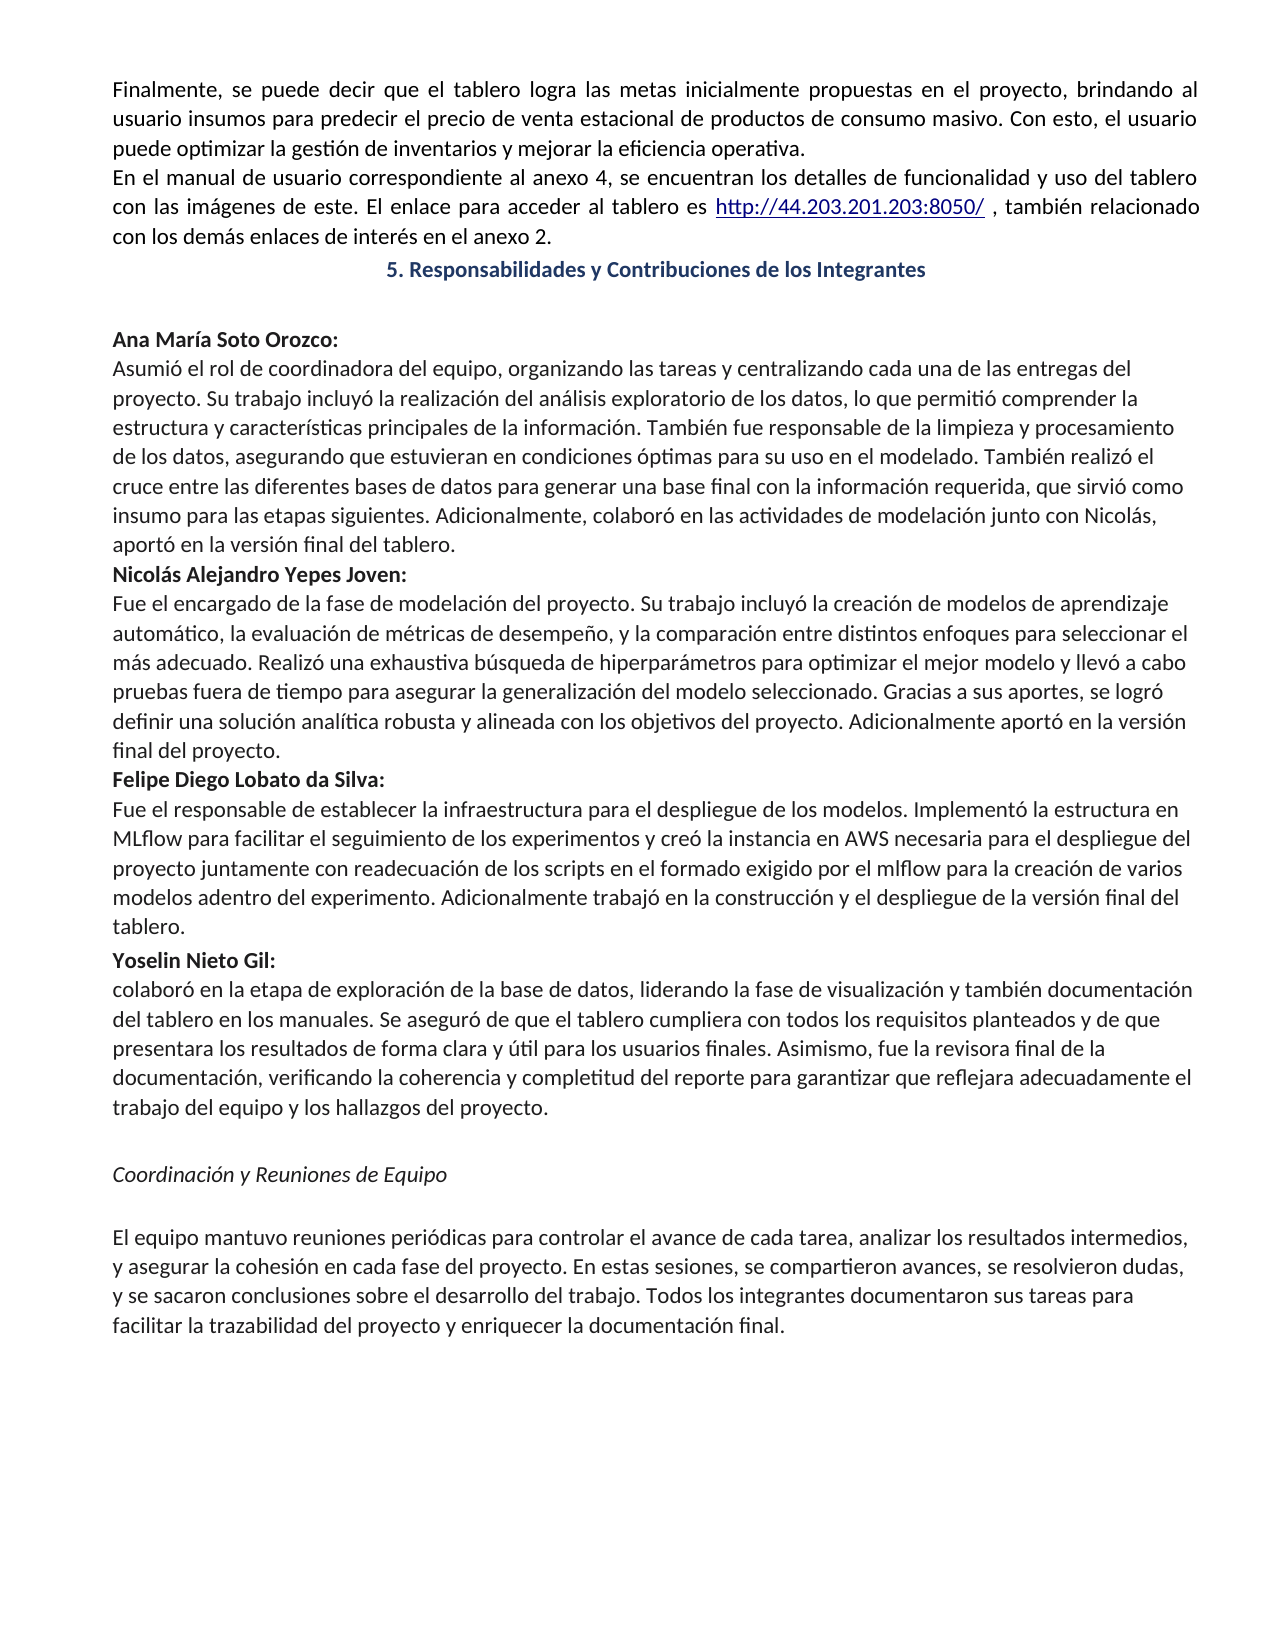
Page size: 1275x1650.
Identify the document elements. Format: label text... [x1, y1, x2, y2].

text Ana María Soto Orozco: Asumió el rol de coordinadora del equipo, organizando las tareas y centralizando cada una de las entregas del proyecto. Su trabajo incluyó la realización del análisis exploratorio de los datos, lo que permitió comprender la estructura y características principales de la información. También fue responsable de la limpieza y procesamiento de los datos, asegurando que estuvieran en condiciones óptimas para su uso en el modelado. También realizó el cruce entre las diferentes bases de datos para generar una base final con la información requerida, que sirvió como insumo para las etapas siguientes. Adicionalmente, colaboró en las actividades de modelación junto con Nicolás, aportó en la versión final del tablero. Nicolás Alejandro Yepes Joven: Fue el encargado de la fase de modelación del proyecto. Su trabajo incluyó la creación de modelos de aprendizaje automático, la evaluación de métricas de desempeño, y la comparación entre distintos enfoques para seleccionar el más adecuado. Realizó una exhaustiva búsqueda de hiperparámetros para optimizar el mejor modelo y llevó a cabo pruebas fuera de tiempo para asegurar la generalización del modelo seleccionado. Gracias a sus aportes, se logró definir una solución analítica robusta y alineada con los objetivos del proyecto. Adicionalmente aportó en la versión final del proyecto. Felipe Diego Lobato da Silva: Fue el responsable de establecer la infraestructura para el despliegue de los modelos. Implementó la estructura en MLflow para facilitar el seguimiento de los experimentos y creó la instancia en AWS necesaria para el despliegue del proyecto juntamente con readecuación de los scripts en el formado exigido por el mlflow para la creación de varios modelos adentro del experimento. Adicionalmente trabajó en la construcción y el despliegue de la versión final del tablero. [112, 325, 1200, 941]
text Finalmente, se puede decir que el tablero logra las metas inicialmente propuestas en el proyecto, brindando al usuario insumos para predecir el precio de venta estacional de productos de consumo masivo. Con esto, el usuario puede optimizar la gestión de inventarios y mejorar la eficiencia operativa. [112, 75, 1200, 162]
text Yoselin Nieto Gil: colaboró en la etapa de exploración de la base de datos, liderando la fase de visualización y también documentación del tablero en los manuales. Se aseguró de que el tablero cumpliera con todos los requisitos planteados y de que presentara los resultados de forma clara y útil para los usuarios finales. Asimismo, fue la revisora final de la documentación, verificando la coherencia y completitud del reporte para garantizar que reflejara adecuadamente el trabajo del equipo y los hallazgos del proyecto. [112, 946, 1200, 1121]
text 5. Responsabilidades y Contribuciones de los Integrantes [112, 255, 1200, 319]
text Coordinación y Reuniones de Equipo [112, 1160, 1200, 1217]
text El equipo mantuvo reuniones periódicas para controlar el avance de cada tarea, analizar los resultados intermedios, y asegurar la cohesión en cada fase del proyecto. En estas sesiones, se compartieron avances, se resolvieron dudas, y se sacaron conclusiones sobre el desarrollo del trabajo. Todos los integrantes documentaron sus tareas para facilitar la trazabilidad del proyecto y enriquecer la documentación final. [112, 1223, 1200, 1339]
text En el manual de usuario correspondiente al anexo 4, se encuentran los detalles de funcionalidad y uso del tablero con las imágenes de este. El enlace para acceder al tablero es http://44.203.201.203:8050/ , también relacionado con los demás enlaces de interés en el anexo 2. [112, 163, 1200, 250]
